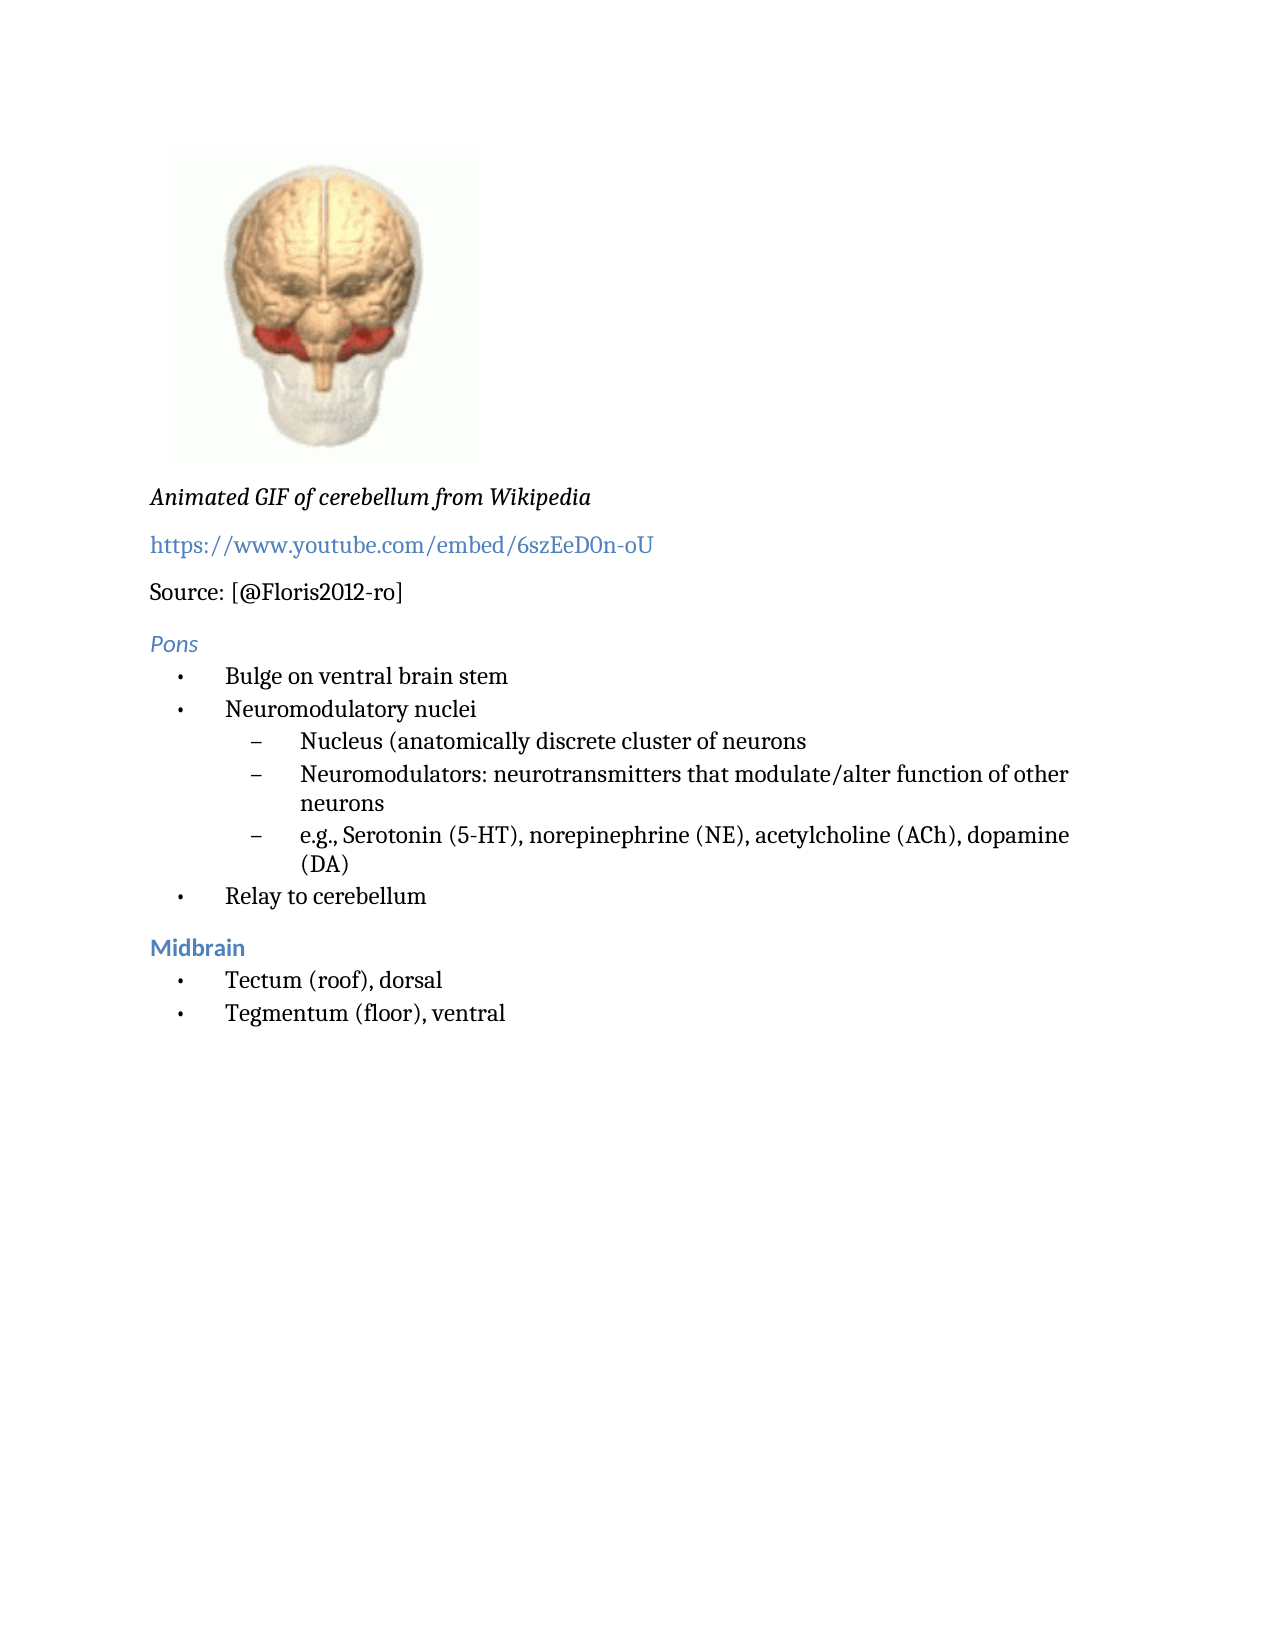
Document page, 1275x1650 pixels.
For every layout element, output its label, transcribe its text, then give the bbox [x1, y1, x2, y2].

list Tectum (roof), dorsal [175, 966, 1125, 995]
subtitle Pons [150, 628, 1125, 658]
list Nucleus (anatomically discrete cluster of neurons [250, 727, 1125, 756]
list Neuromodulatory nuclei [175, 695, 1125, 723]
text Animated GIF of cerebellum from Wikipedia [150, 483, 1125, 512]
subtitle Midbrain [150, 932, 1125, 962]
list Bulge on ventral brain stem [175, 662, 1125, 691]
list Relay to cerebellum [175, 882, 1125, 911]
list Tegmentum (floor), ventral [175, 998, 1125, 1027]
list e.g., Serotonin (5-HT), norepinephrine (NE), acetylcholine (ACh), dopamine (DA) [250, 821, 1125, 878]
text https://www.youtube.com/embed/6szEeD0n-oU [150, 531, 1125, 559]
list Neuromodulators: neurotransmitters that modulate/alter function of other neurons [250, 760, 1125, 817]
text Source: [@Floris2012-ro] [150, 578, 1125, 607]
picture [168, 150, 482, 463]
